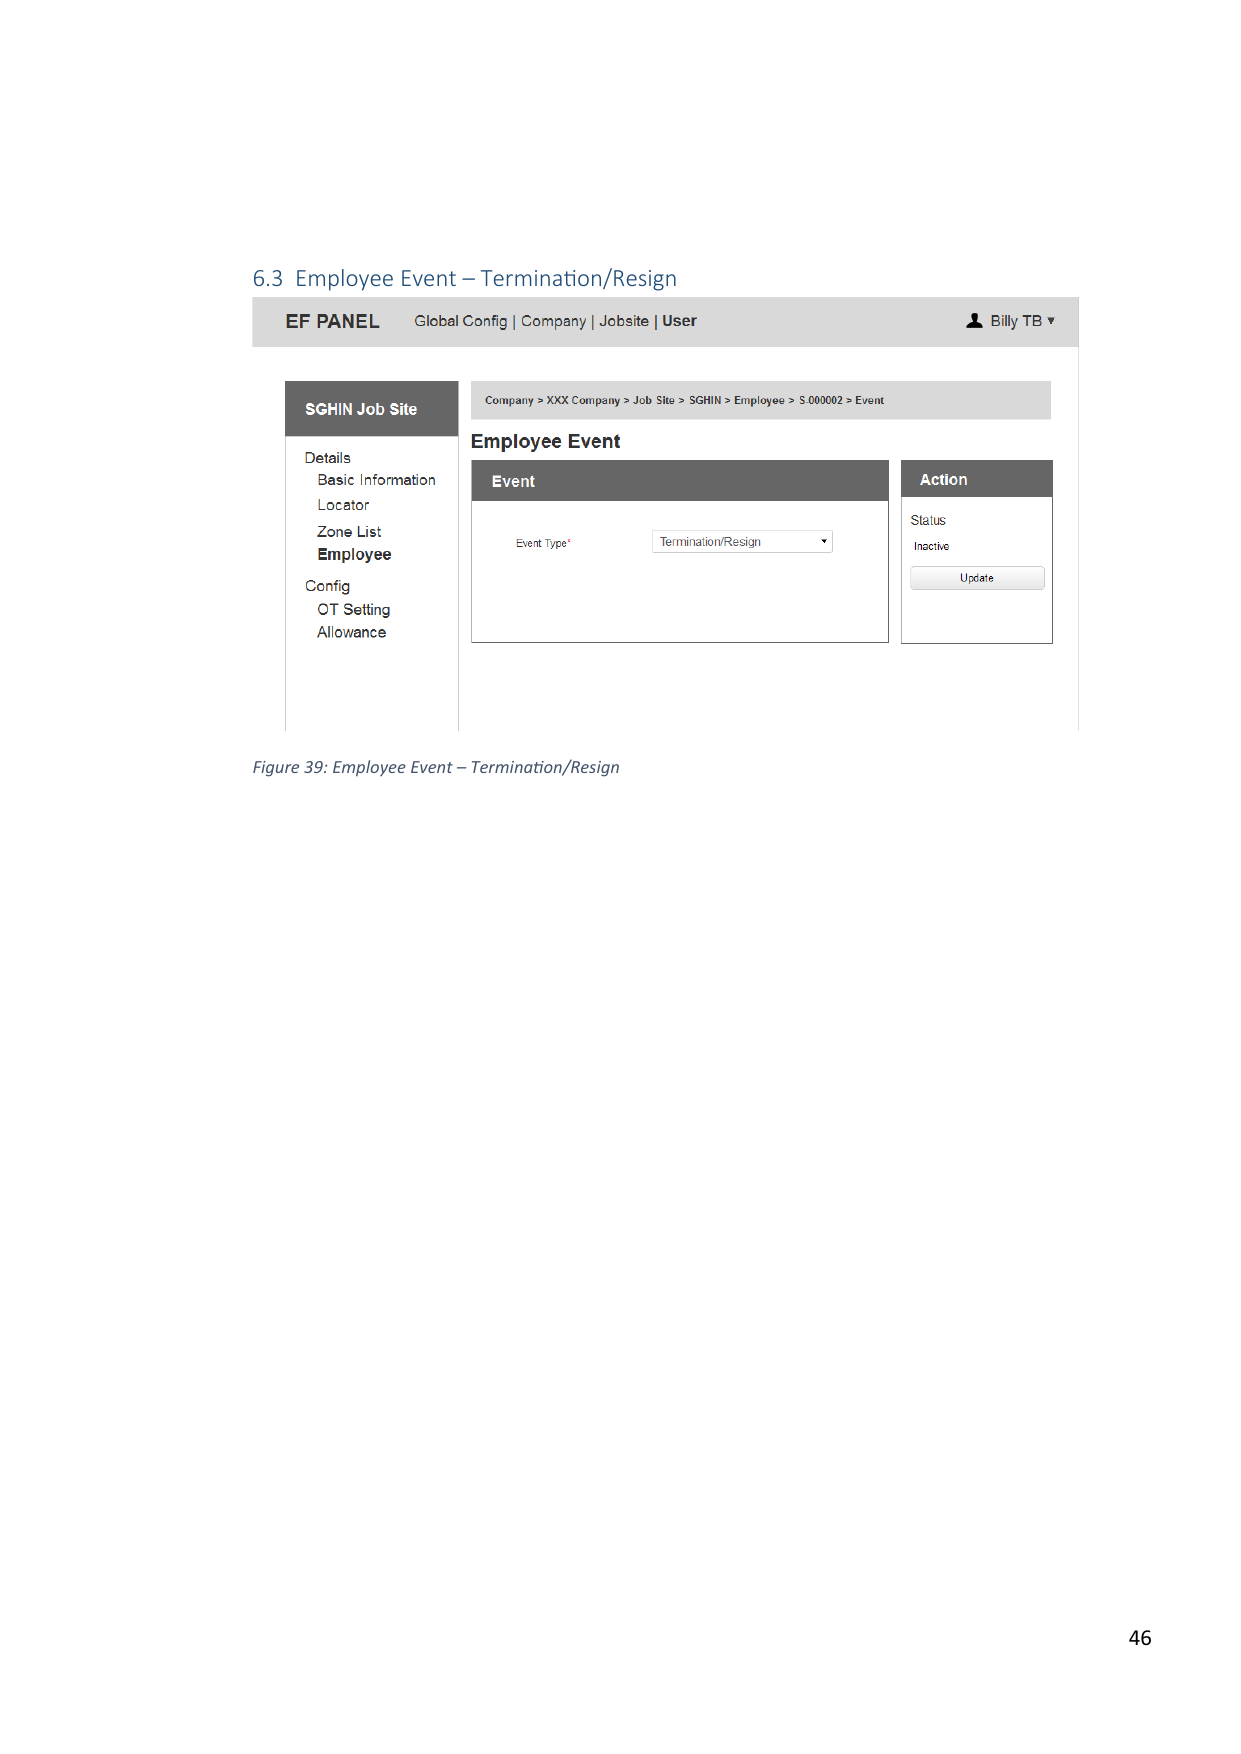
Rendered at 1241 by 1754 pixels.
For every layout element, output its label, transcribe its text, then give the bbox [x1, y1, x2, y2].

picture [252, 297, 1079, 731]
text Figure 39: Employee Event – Termination/Resign [252, 756, 1152, 779]
subtitle 6.3 Employee Event – Termination/Resign [252, 262, 1152, 292]
